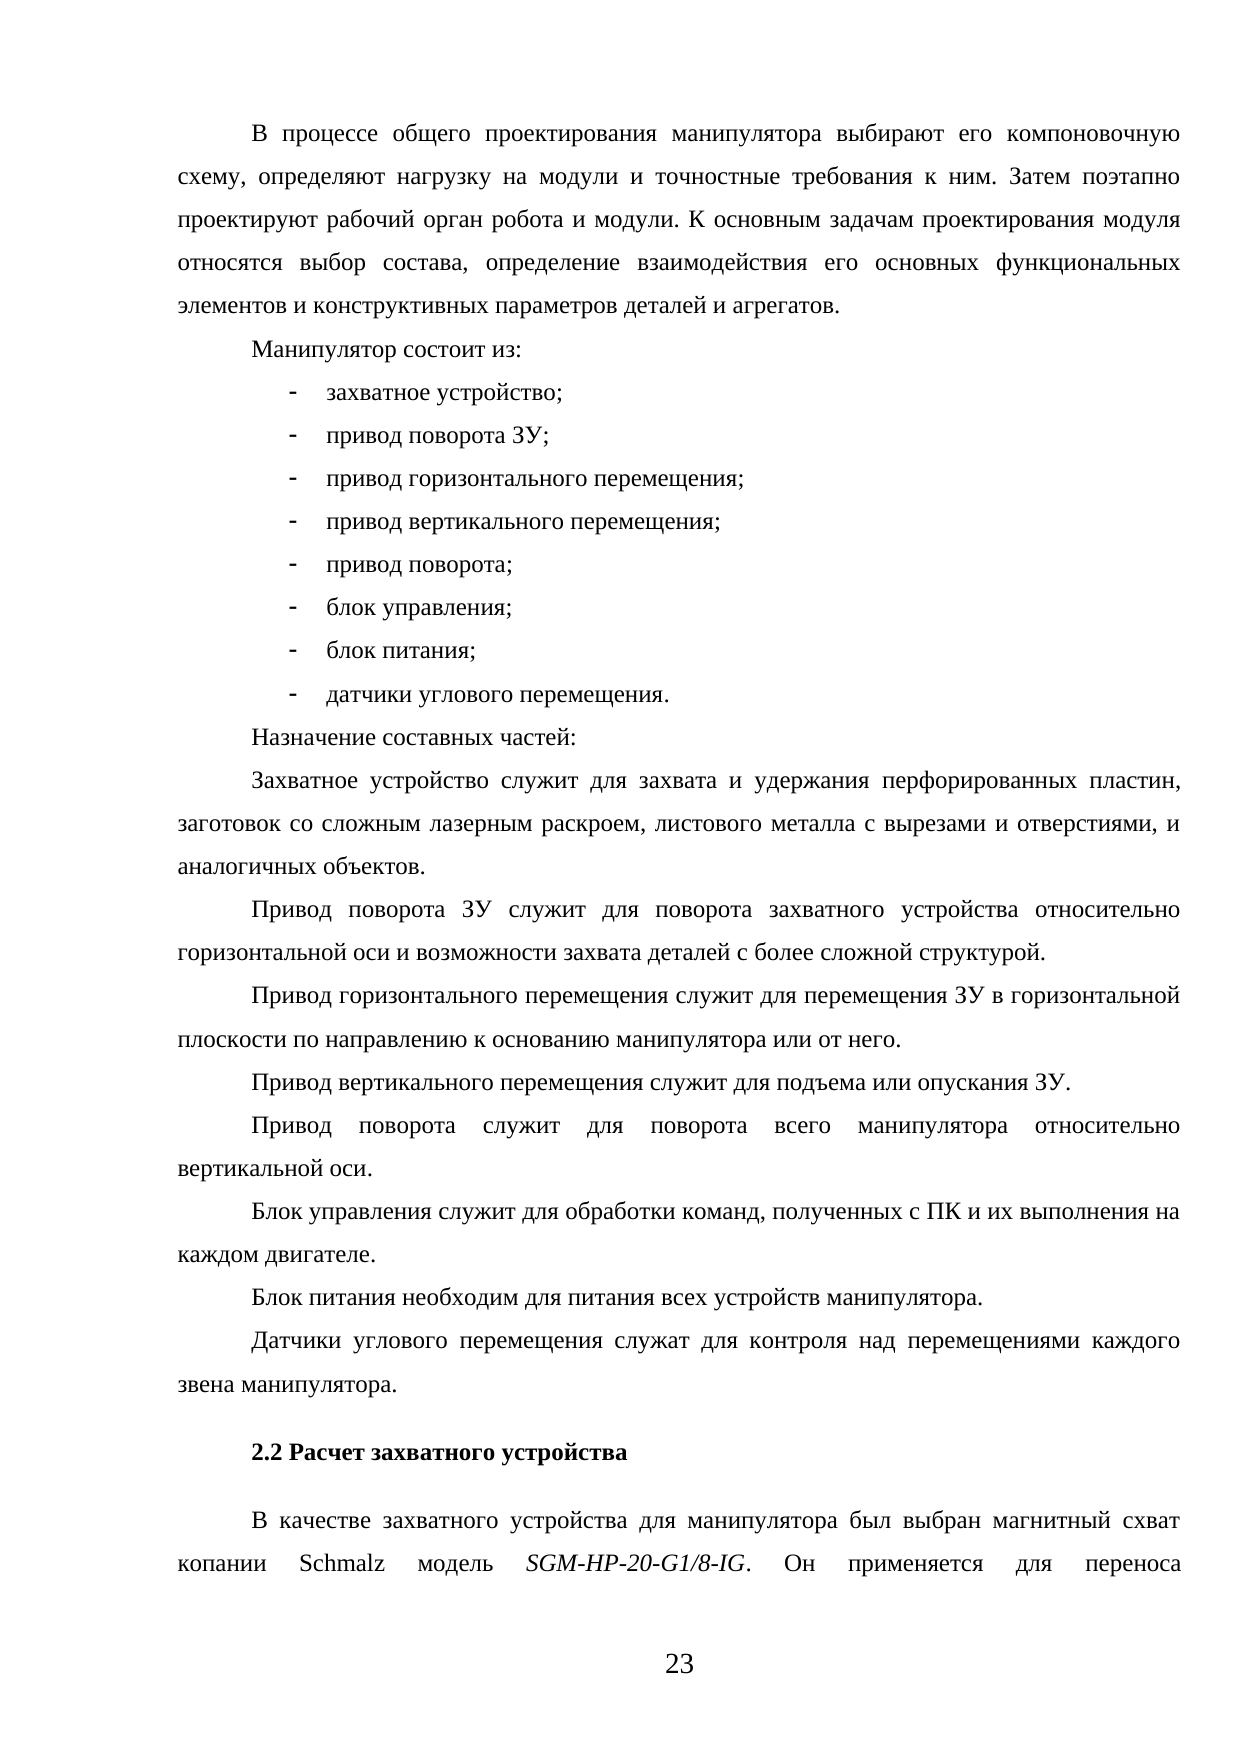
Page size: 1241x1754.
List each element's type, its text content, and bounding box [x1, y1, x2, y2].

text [177, 1505, 1181, 1577]
text Датчики углового перемещения служат для контроля над перемещениями каждого звена манипулятора. [177, 1326, 1181, 1397]
text Блок управления служит для обработки команд, полученных с ПК и их выполнения на каждом двигателе. [177, 1196, 1181, 1268]
text В процессе общего проектирования манипулятора выбирают его компоновочную схему, определяют нагрузку на модули и точностные требования к ним. Затем поэтапно проектируют рабочий орган робота и модули. К основным задачам проектирования модуля относятся выбор состава, определение взаимодействия его основных функциональных элементов и конструктивных параметров деталей и агрегатов. [177, 118, 1181, 319]
text Привод горизонтального перемещения служит для перемещения ЗУ в горизонтальной плоскости по направлению к основанию манипулятора или от него. [177, 981, 1181, 1052]
list блок управления; [288, 592, 1181, 621]
text Захватное устройство служит для захвата и удержания перфорированных пластин, заготовок со сложным лазерным раскроем, листового металла с вырезами и отверстиями, и аналогичных объектов. [177, 765, 1181, 880]
text Привод поворота служит для поворота всего манипулятора относительно вертикальной оси. [177, 1110, 1181, 1182]
text Привод поворота ЗУ служит для поворота захватного устройства относительно горизонтальной оси и возможности захвата деталей с более сложной структурой. [177, 894, 1181, 966]
list привод вертикального перемещения; [288, 506, 1181, 535]
text Привод вертикального перемещения служит для подъема или опускания ЗУ. [177, 1067, 1181, 1096]
list привод горизонтального перемещения; [288, 463, 1181, 492]
text Манипулятор состоит из: [177, 334, 1181, 362]
text Блок питания необходим для питания всех устройств манипулятора. [177, 1282, 1181, 1311]
list привод поворота ЗУ; [288, 420, 1181, 449]
list привод поворота; [288, 549, 1181, 578]
list захватное устройство; [288, 377, 1181, 406]
subtitle 2.2 Расчет захватного устройства [177, 1437, 1181, 1466]
list блок питания; [288, 636, 1181, 664]
list датчики углового перемещения. [288, 679, 1181, 707]
text Назначение составных частей: [177, 722, 1181, 751]
